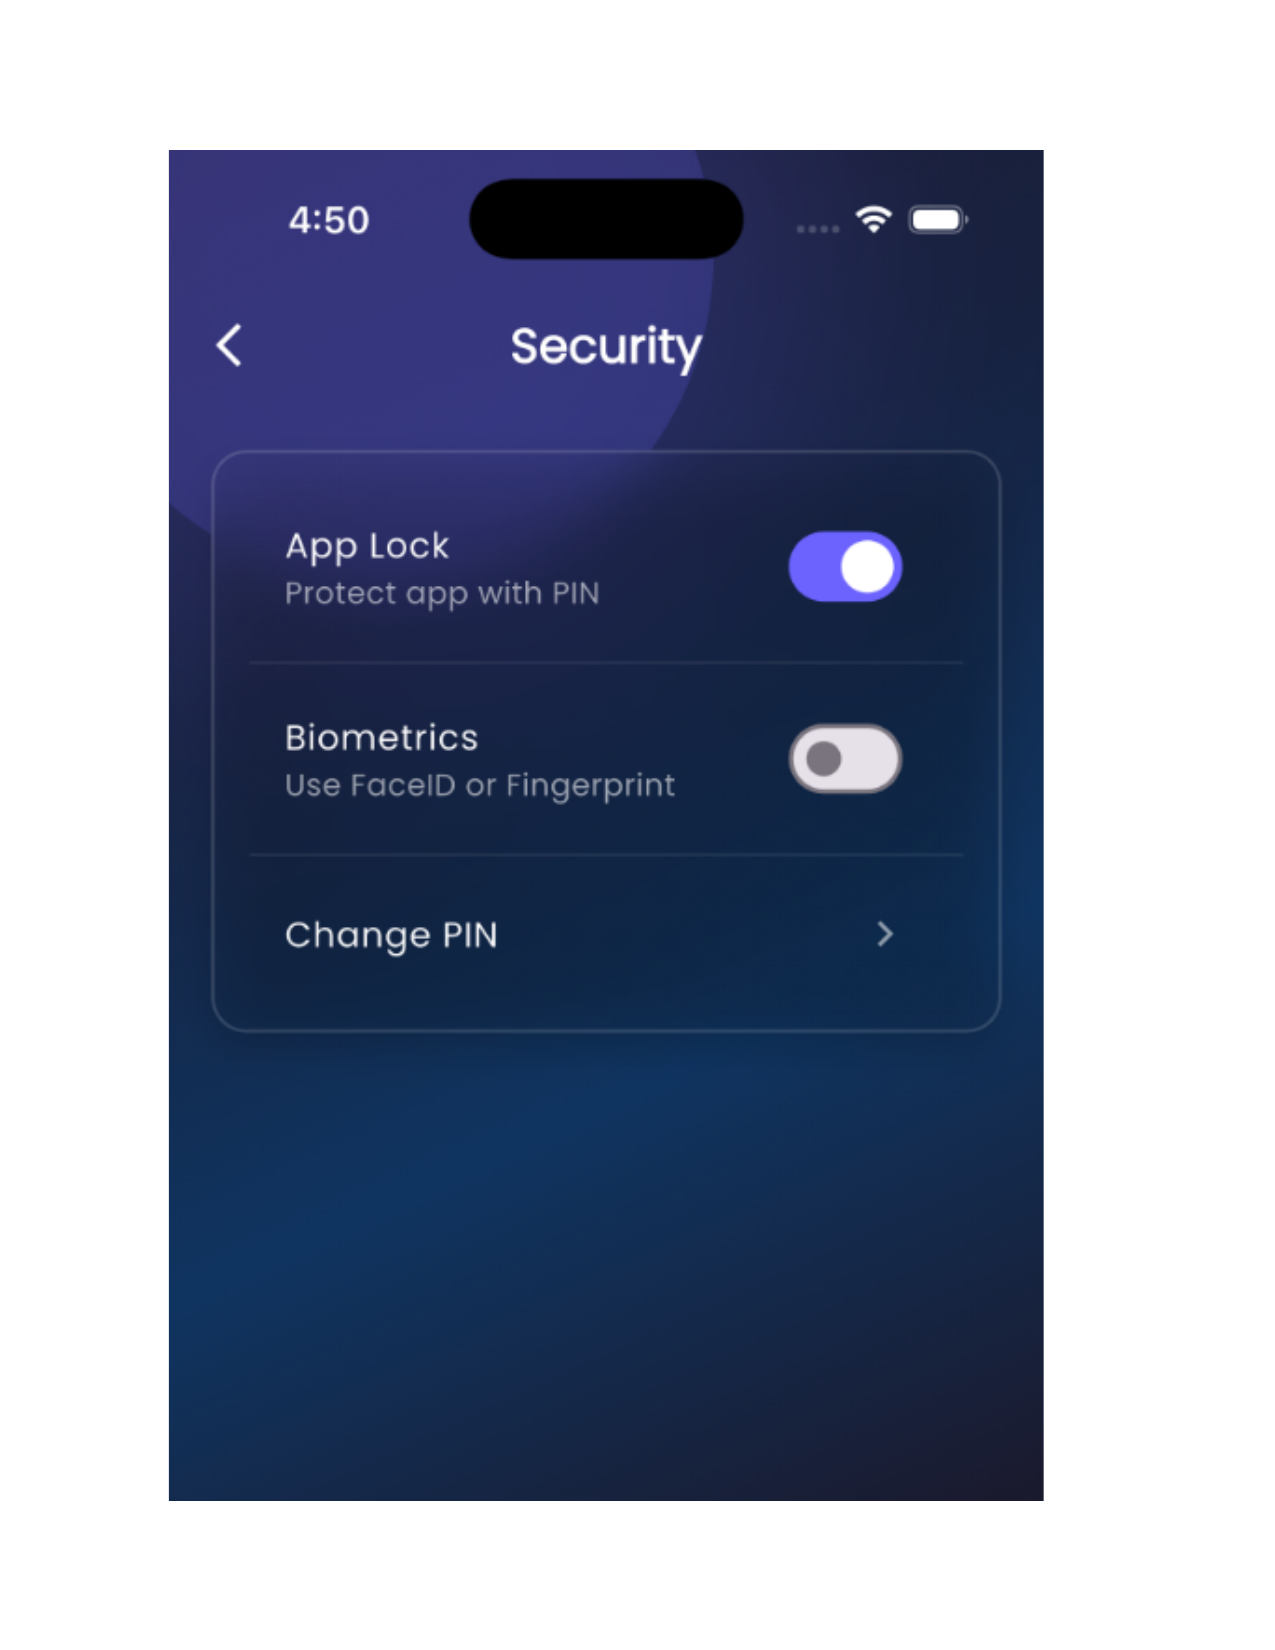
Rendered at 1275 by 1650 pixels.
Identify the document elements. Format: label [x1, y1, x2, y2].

picture [168, 150, 1044, 1501]
